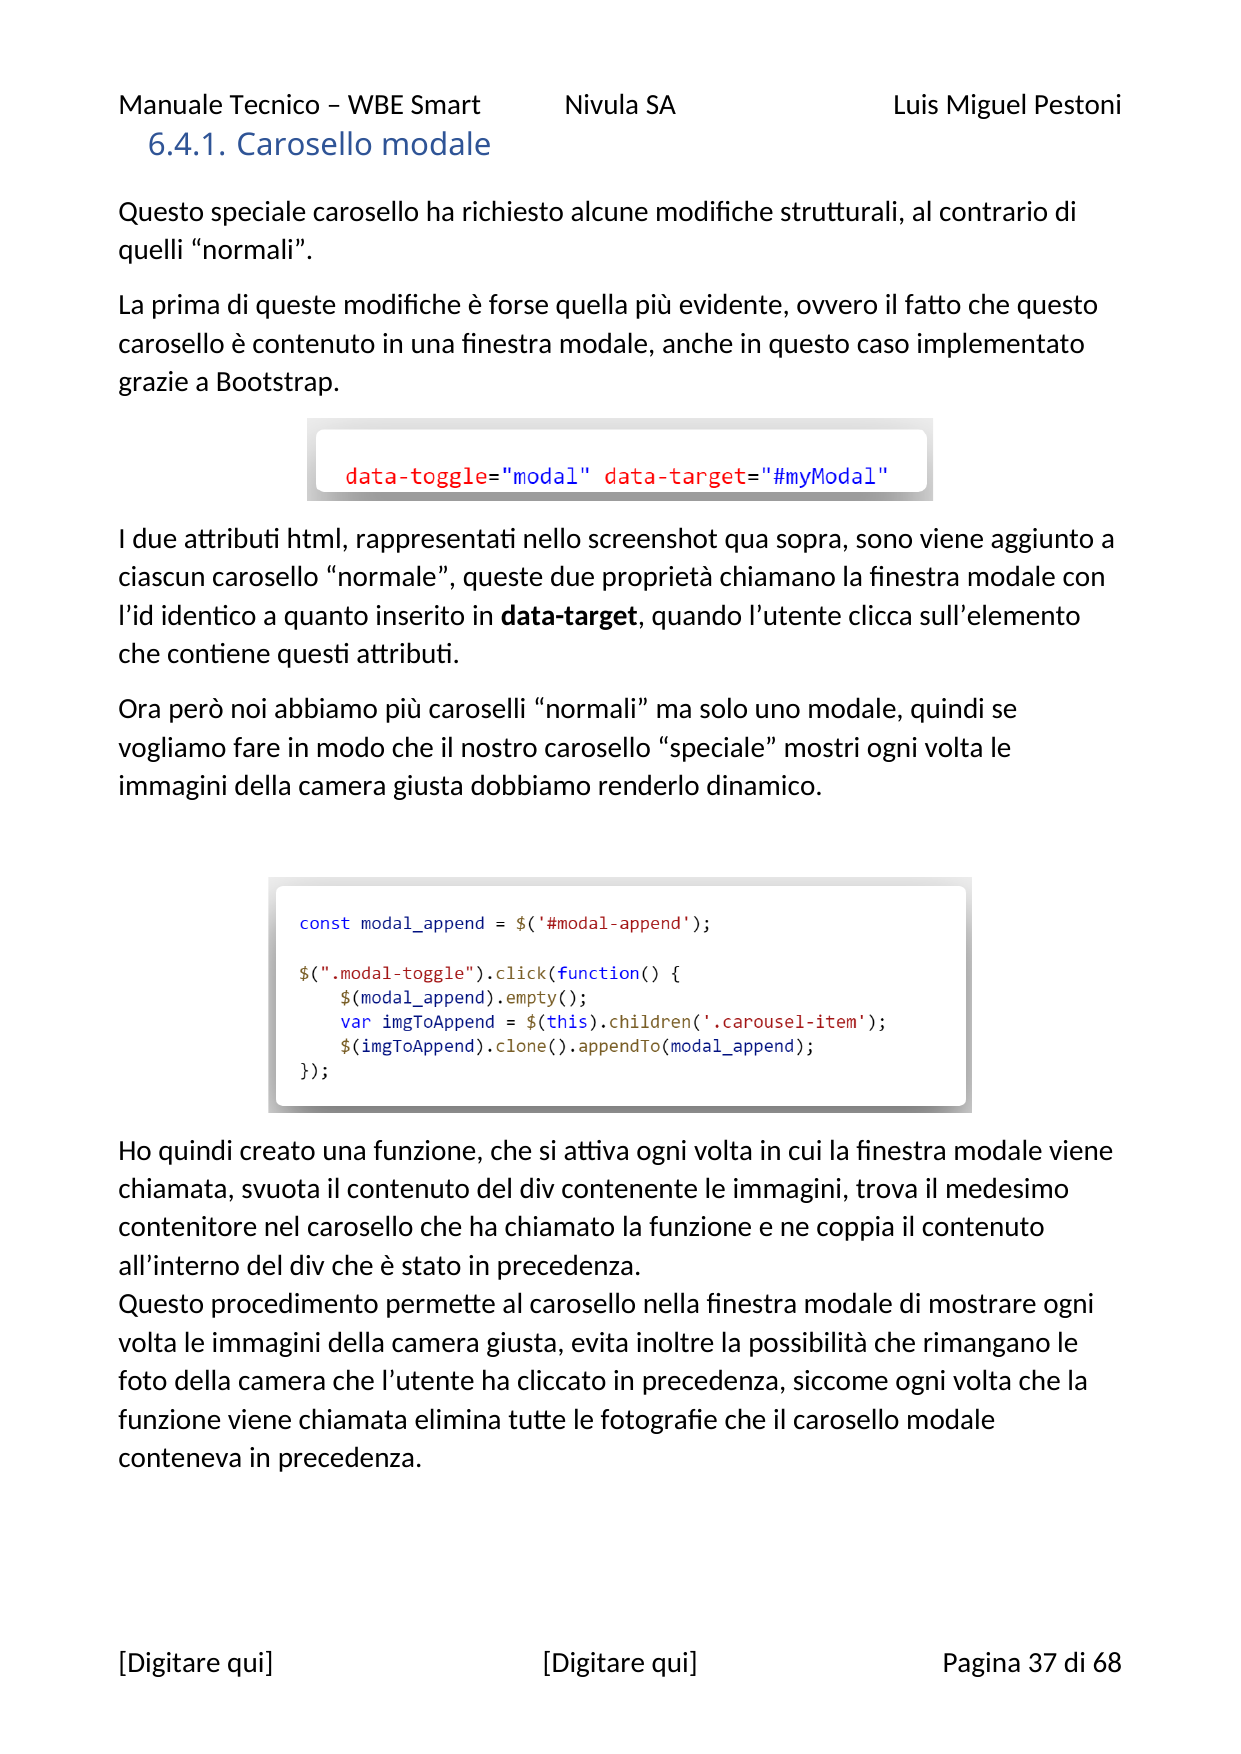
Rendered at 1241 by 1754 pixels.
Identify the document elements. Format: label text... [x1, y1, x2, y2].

picture [307, 418, 934, 501]
text Questo speciale carosello ha richiesto alcune modifiche strutturali, al contrario di quelli “normali”. [118, 193, 1122, 267]
text La prima di queste modifiche è forse quella più evidente, ovvero il fatto che questo carosello è contenuto in una finestra modale, anche in questo caso implementato grazie a Bootstrap. [118, 286, 1122, 399]
text Ora però noi abbiamo più caroselli “normali” ma solo uno modale, quindi se vogliamo fare in modo che il nostro carosello “speciale” mostri ogni volta le immagini della camera giusta dobbiamo renderlo dinamico. [118, 691, 1122, 803]
subtitle Carosello modale [148, 122, 1122, 164]
text Ho quindi creato una funzione, che si attiva ogni volta in cui la finestra modale viene chiamata, svuota il contenuto del div contenente le immagini, trova il medesimo contenitore nel carosello che ha chiamato la funzione e ne coppia il contenuto all’interno del div che è stato in precedenza. Questo procedimento permette al carosello nella finestra modale di mostrare ogni volta le immagini della camera giusta, evita inoltre la possibilità che rimangano le foto della camera che l’utente ha cliccato in precedenza, siccome ogni volta che la funzione viene chiamata elimina tutte le fotografie che il carosello modale conteneva in precedenza. [118, 1132, 1122, 1475]
text I due attributi html, rappresentati nello screenshot qua sopra, sono viene aggiunto a ciascun carosello “normale”, queste due proprietà chiamano la finestra modale con l’id identico a quanto inserito in data-target, quando l’utente clicca sull’elemento che contiene questi attributi. [118, 520, 1122, 671]
picture [268, 877, 972, 1113]
